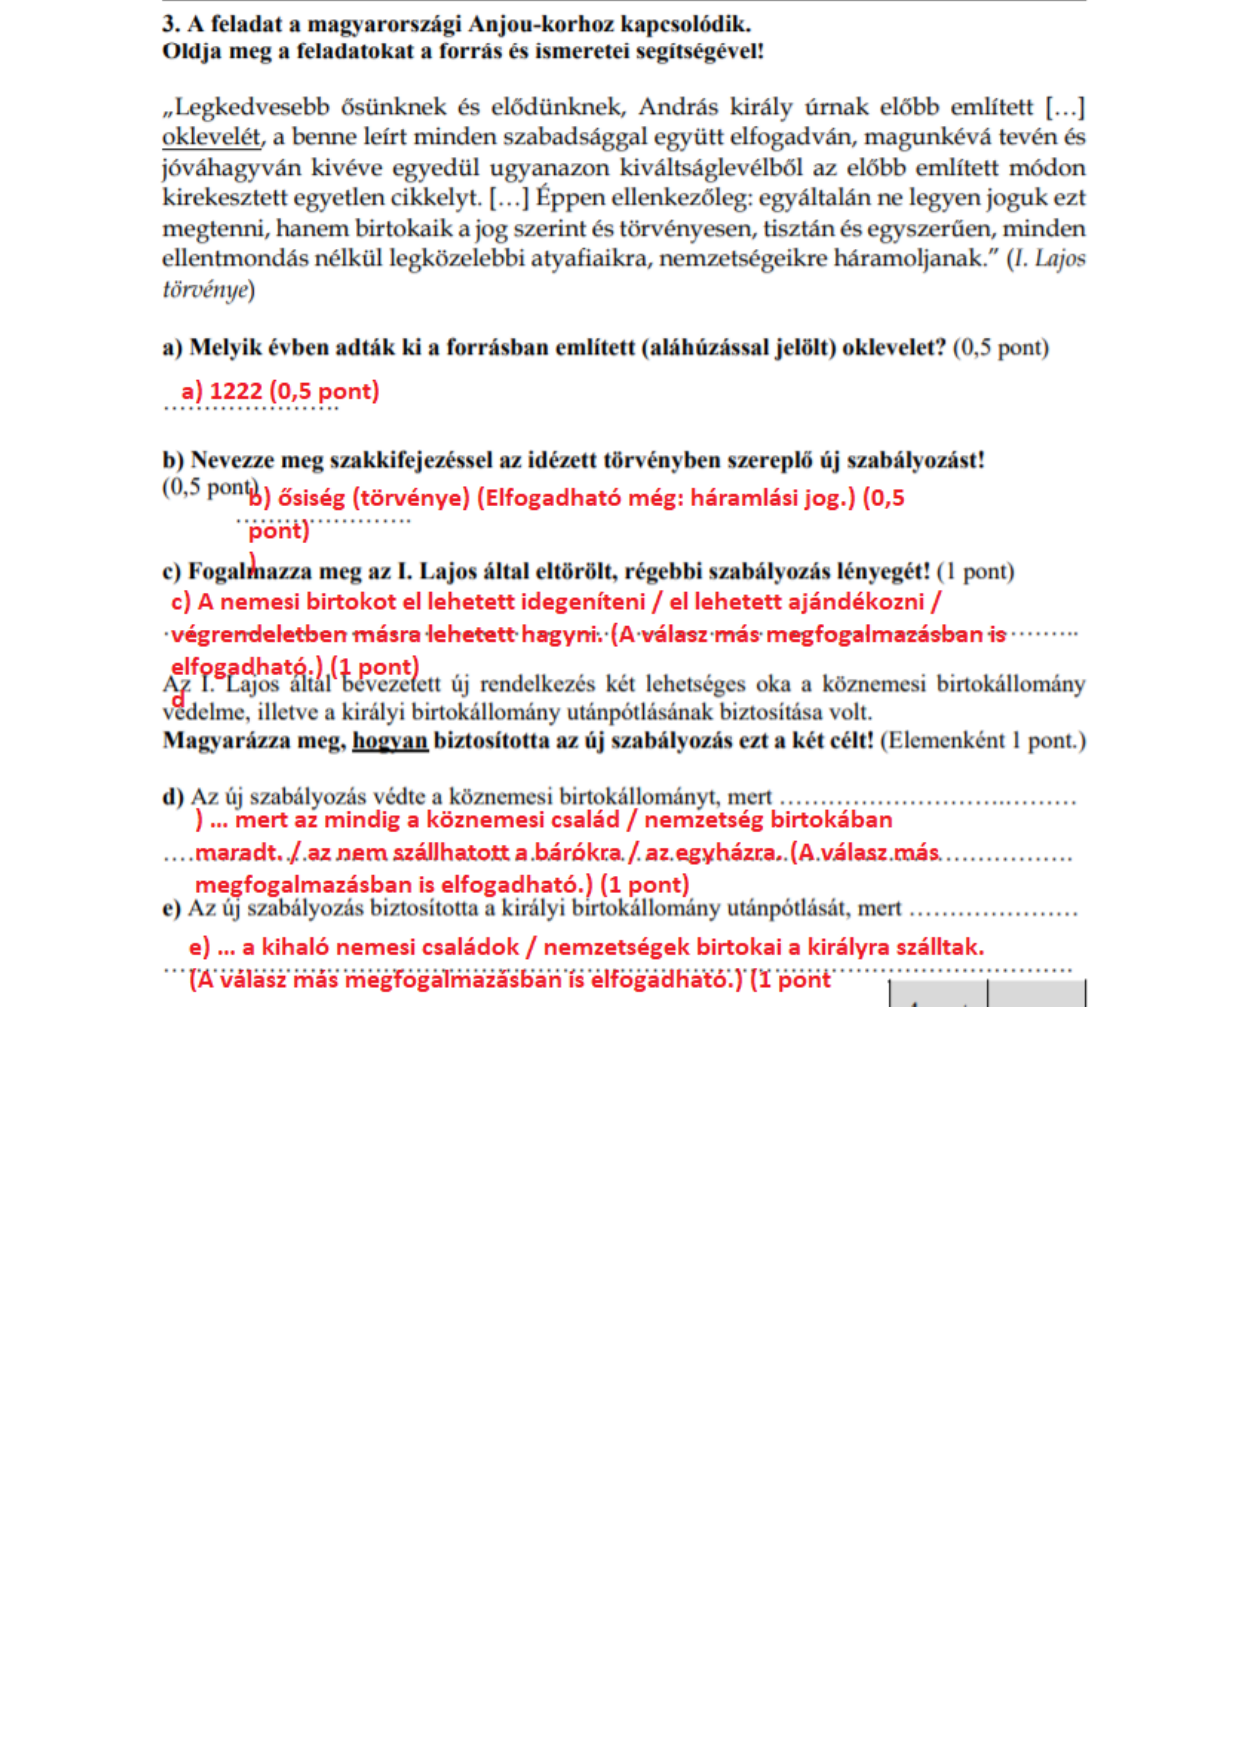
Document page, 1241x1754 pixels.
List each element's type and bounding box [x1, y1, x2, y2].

picture [149, 0, 1091, 1007]
